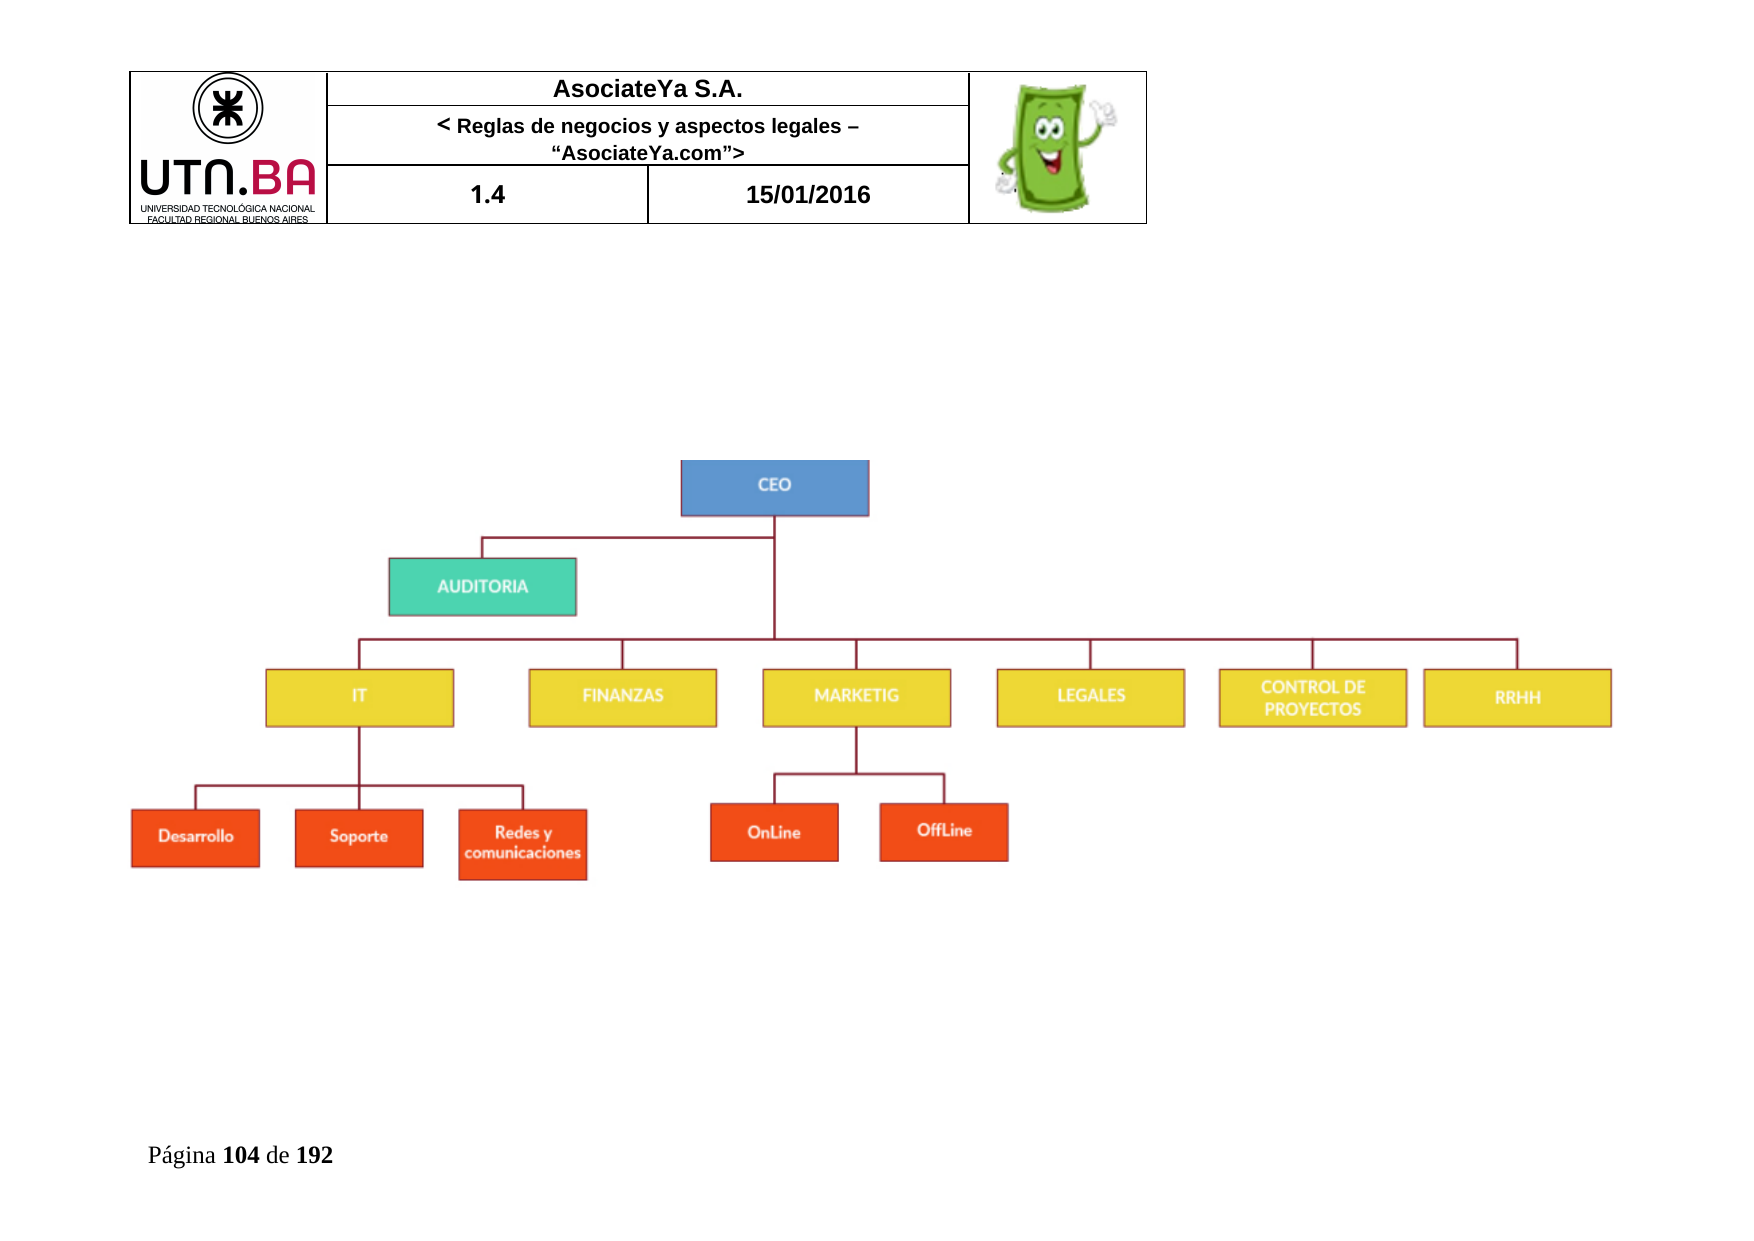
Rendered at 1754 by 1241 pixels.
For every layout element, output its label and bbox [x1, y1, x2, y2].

picture [983, 77, 1125, 218]
picture [141, 72, 315, 223]
picture [125, 460, 1613, 929]
